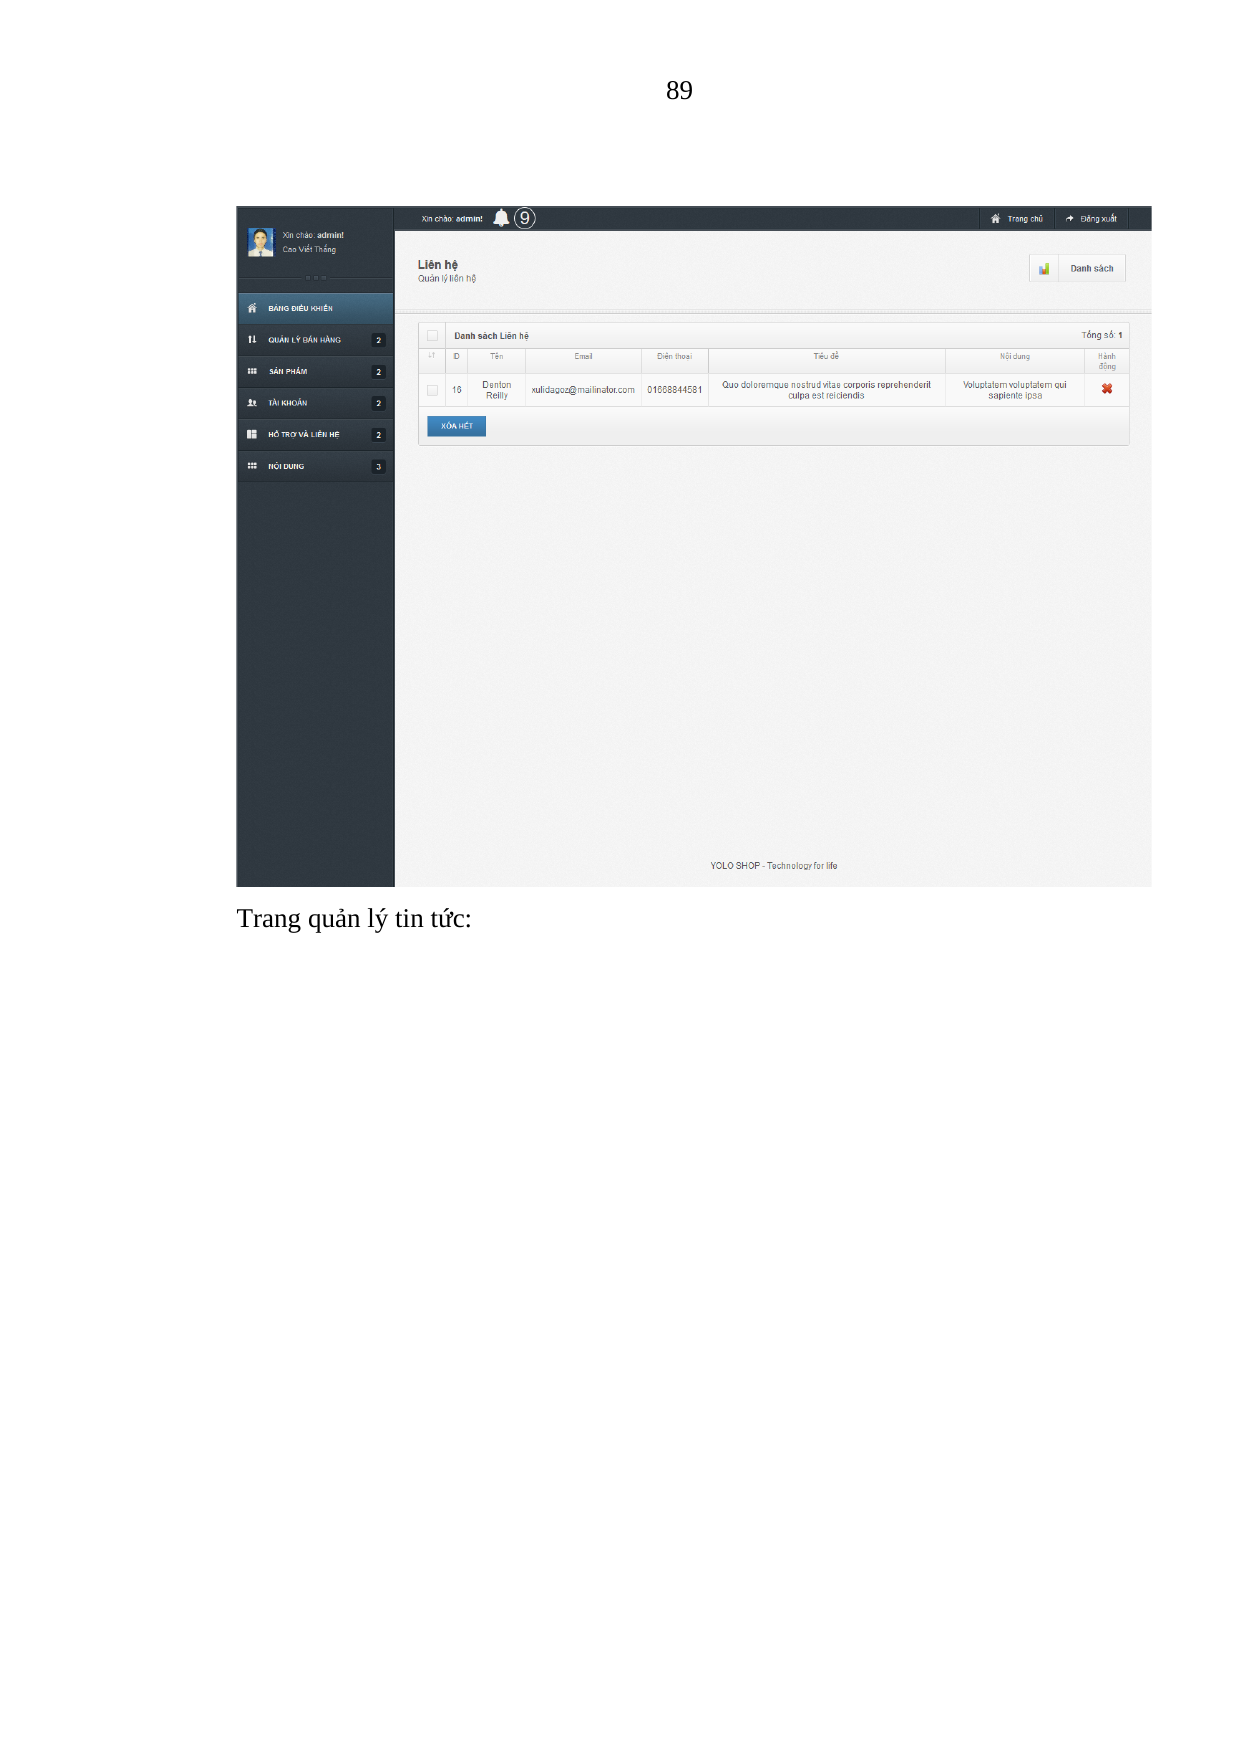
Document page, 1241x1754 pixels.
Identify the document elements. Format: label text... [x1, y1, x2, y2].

picture [236, 206, 1152, 887]
text Trang quản lý tin tức: [207, 902, 1122, 933]
